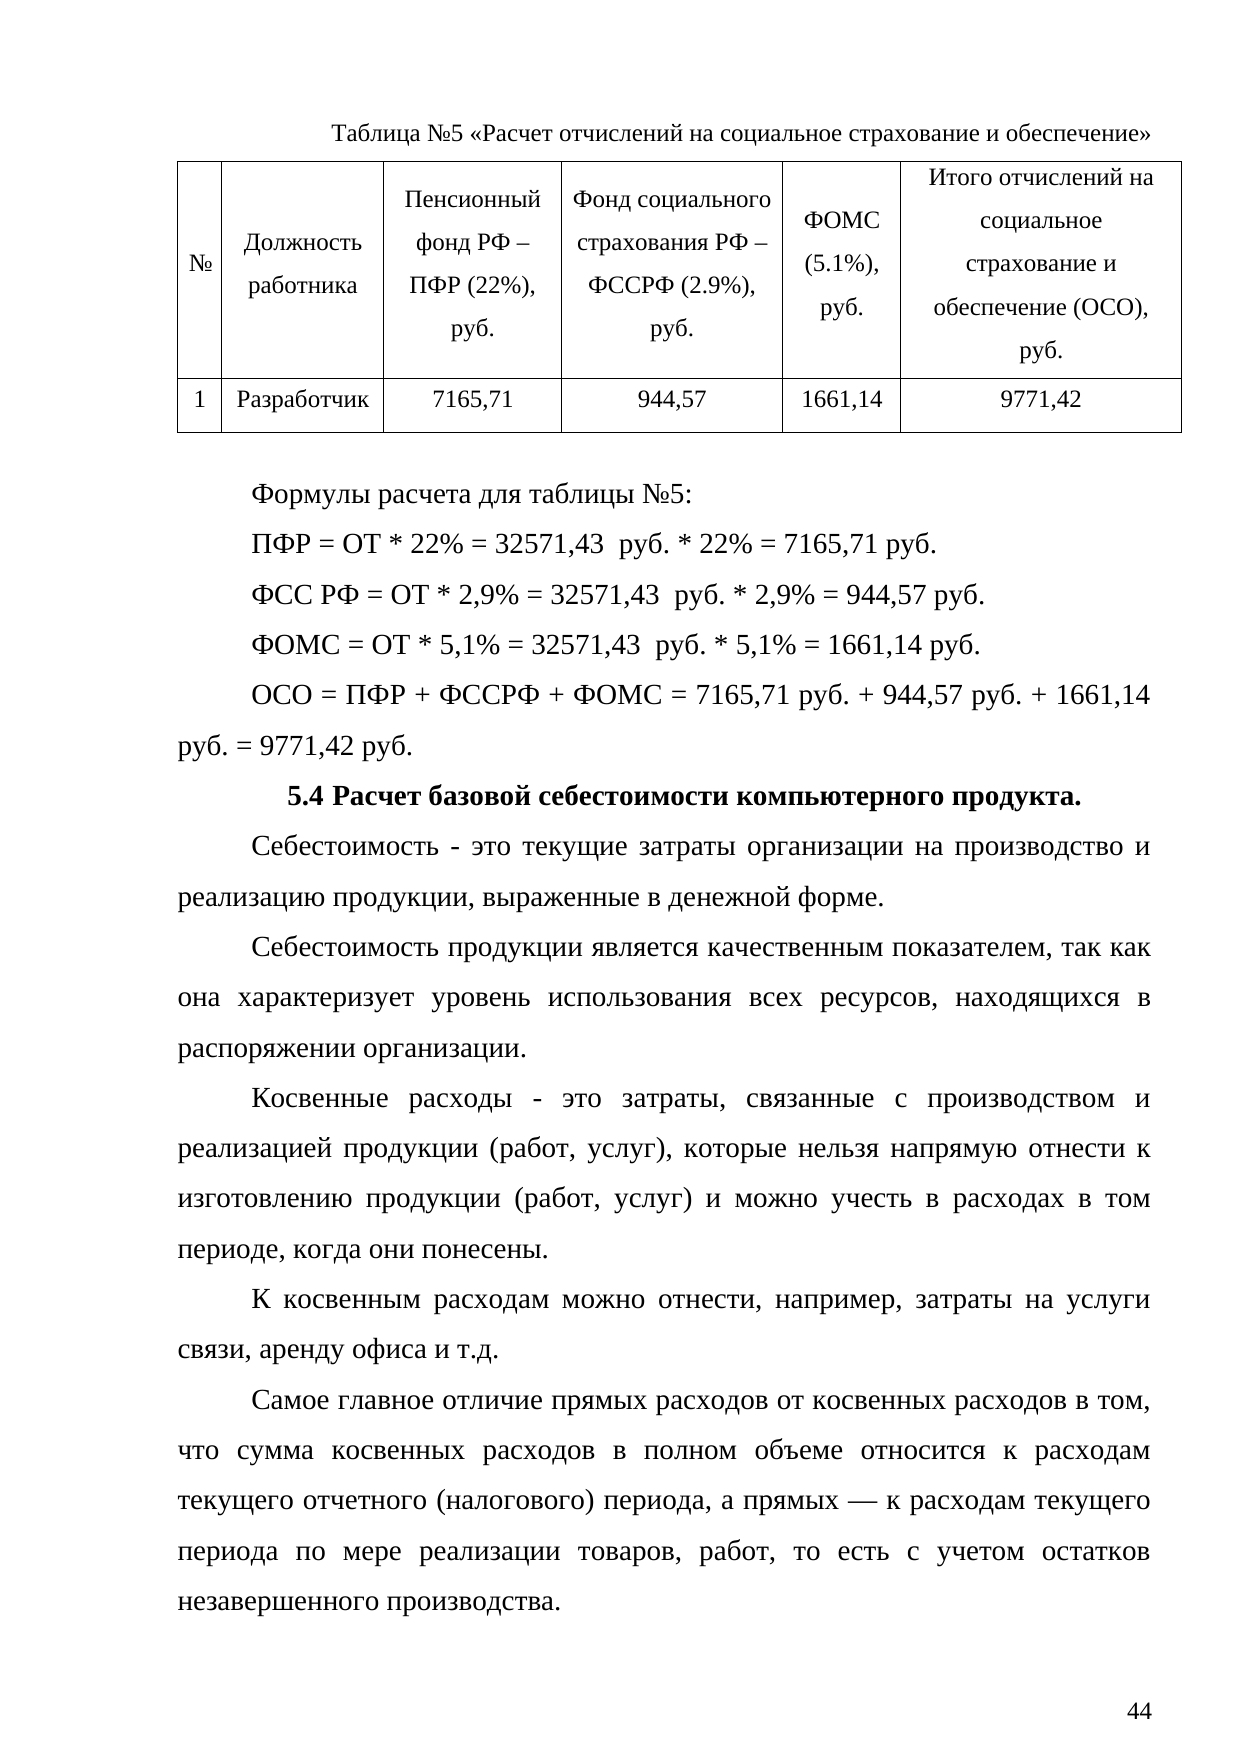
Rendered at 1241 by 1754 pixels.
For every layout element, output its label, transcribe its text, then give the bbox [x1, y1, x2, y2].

text ФСС РФ = ОТ * 2,9% = 32571,43 руб. * 2,9% = 944,57 руб. [177, 577, 1152, 610]
text Косвенные расходы - это затраты, связанные с производством и реализацией продукции (работ, услуг), которые нельзя напрямую отнести к изготовлению продукции (работ, услуг) и можно учесть в расходах в том периоде, когда они понесены. [177, 1080, 1152, 1264]
table_cell 1 [178, 379, 221, 432]
text Себестоимость - это текущие затраты организации на производство и реализацию продукции, выраженные в денежной форме. [177, 828, 1152, 912]
table_header Фонд социального страхования РФ – ФССРФ (2.9%), руб. [562, 162, 782, 378]
text ОСО = ПФР + ФССРФ + ФОМС = 7165,71‬ руб. + 944,57 руб. + 1661,14 руб. = 9771,42‬ руб. [177, 677, 1152, 761]
text ПФР = ОТ * 22% = 32571,43 руб. * 22% = 7165,71‬ руб. [177, 527, 1152, 560]
text Формулы расчета для таблицы №5: [177, 476, 1152, 510]
text Себестоимость продукции является качественным показателем, так как она характеризует уровень использования всех ресурсов, находящихся в распоряжении организации. [177, 929, 1152, 1063]
text Самое главное отличие прямых расходов от косвенных расходов в том, что сумма косвенных расходов в полном объеме относится к расходам текущего отчетного (налогового) периода, а прямых — к расходам текущего периода по мере реализации товаров, работ, то есть с учетом остатков незавершенного производства. [177, 1382, 1152, 1617]
text К косвенным расходам можно отнести, например, затраты на услуги связи, аренду офиса и т.д. [177, 1281, 1152, 1365]
table_header № [178, 162, 221, 378]
list Расчет базовой себестоимости компьютерного продукта. [252, 778, 1152, 812]
table_cell 1661,14 [783, 379, 900, 432]
text Таблица №5 «Расчет отчислений на социальное страхование и обеспечение» [177, 118, 1152, 147]
table_header ФОМС (5.1%), руб. [783, 162, 900, 378]
text ФОМС = ОТ * 5,1% = 32571,43 руб. * 5,1% = 1661,14 руб. [177, 627, 1152, 661]
table_header Итого отчислений на социальное страхование и обеспечение (ОСО), руб. [901, 162, 1181, 378]
table_cell 9771,42 [901, 379, 1181, 432]
table_cell Разработчик [222, 379, 383, 432]
table_cell 7165,71 [384, 379, 561, 432]
table_header Пенсионный фонд РФ – ПФР (22%), руб. [384, 162, 561, 378]
table_header Должность работника [222, 162, 383, 378]
table_cell 944,57 [562, 379, 782, 432]
